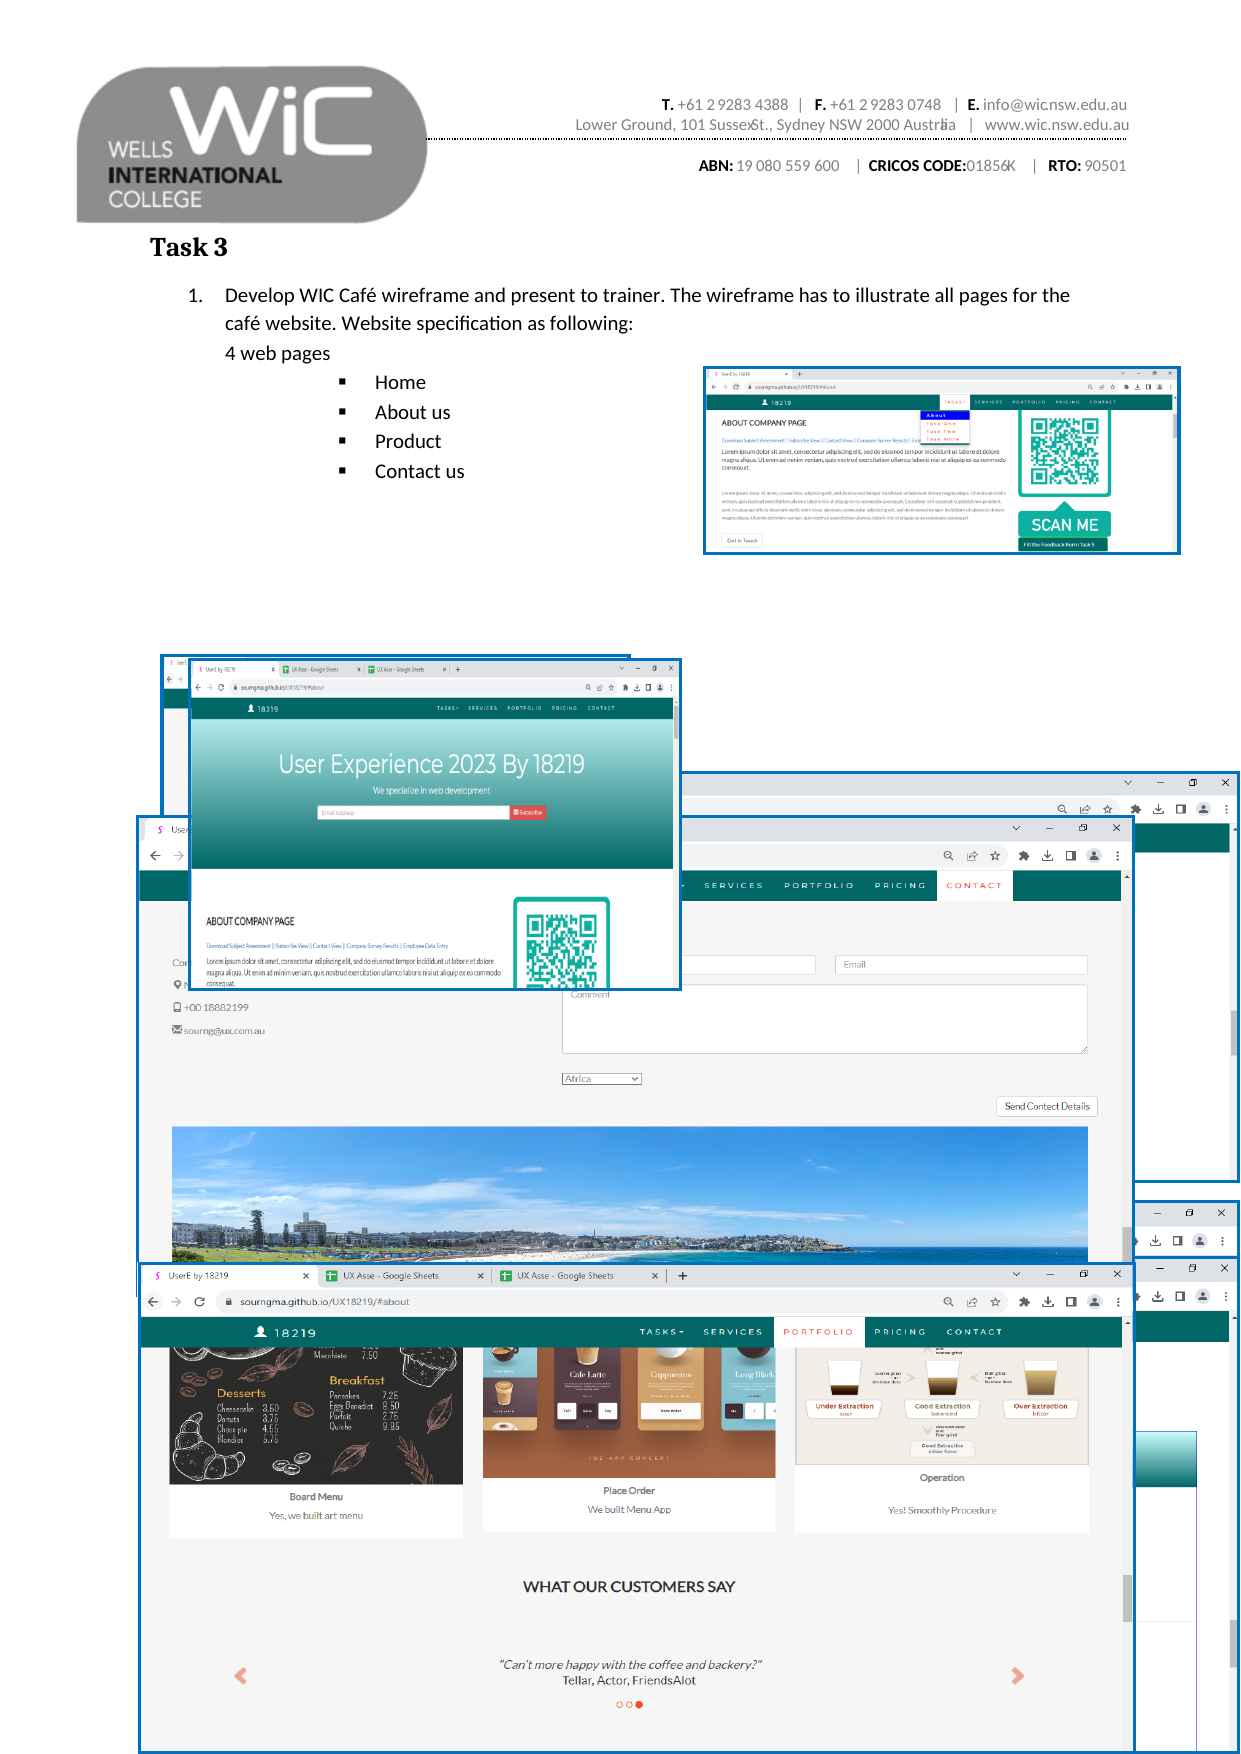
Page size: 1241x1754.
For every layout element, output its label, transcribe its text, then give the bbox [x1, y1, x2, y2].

picture [76, 58, 441, 230]
picture [139, 818, 1132, 1262]
picture [1135, 1259, 1237, 1751]
list Contact us [337, 458, 703, 483]
list Product [337, 428, 703, 454]
picture [706, 369, 1177, 552]
list Home [337, 369, 703, 395]
picture [141, 1265, 1133, 1751]
picture [191, 661, 679, 988]
picture [164, 657, 627, 815]
subtitle Task 3 [150, 215, 1088, 263]
list Develop WIC Café wireframe and present to trainer. The wireframe has to illustrate all pages for the café website. Website specification as following: [187, 282, 1072, 336]
picture [682, 774, 1237, 1180]
list About us [337, 399, 703, 424]
text 4 web pages [225, 340, 1072, 366]
picture [1135, 1203, 1237, 1256]
